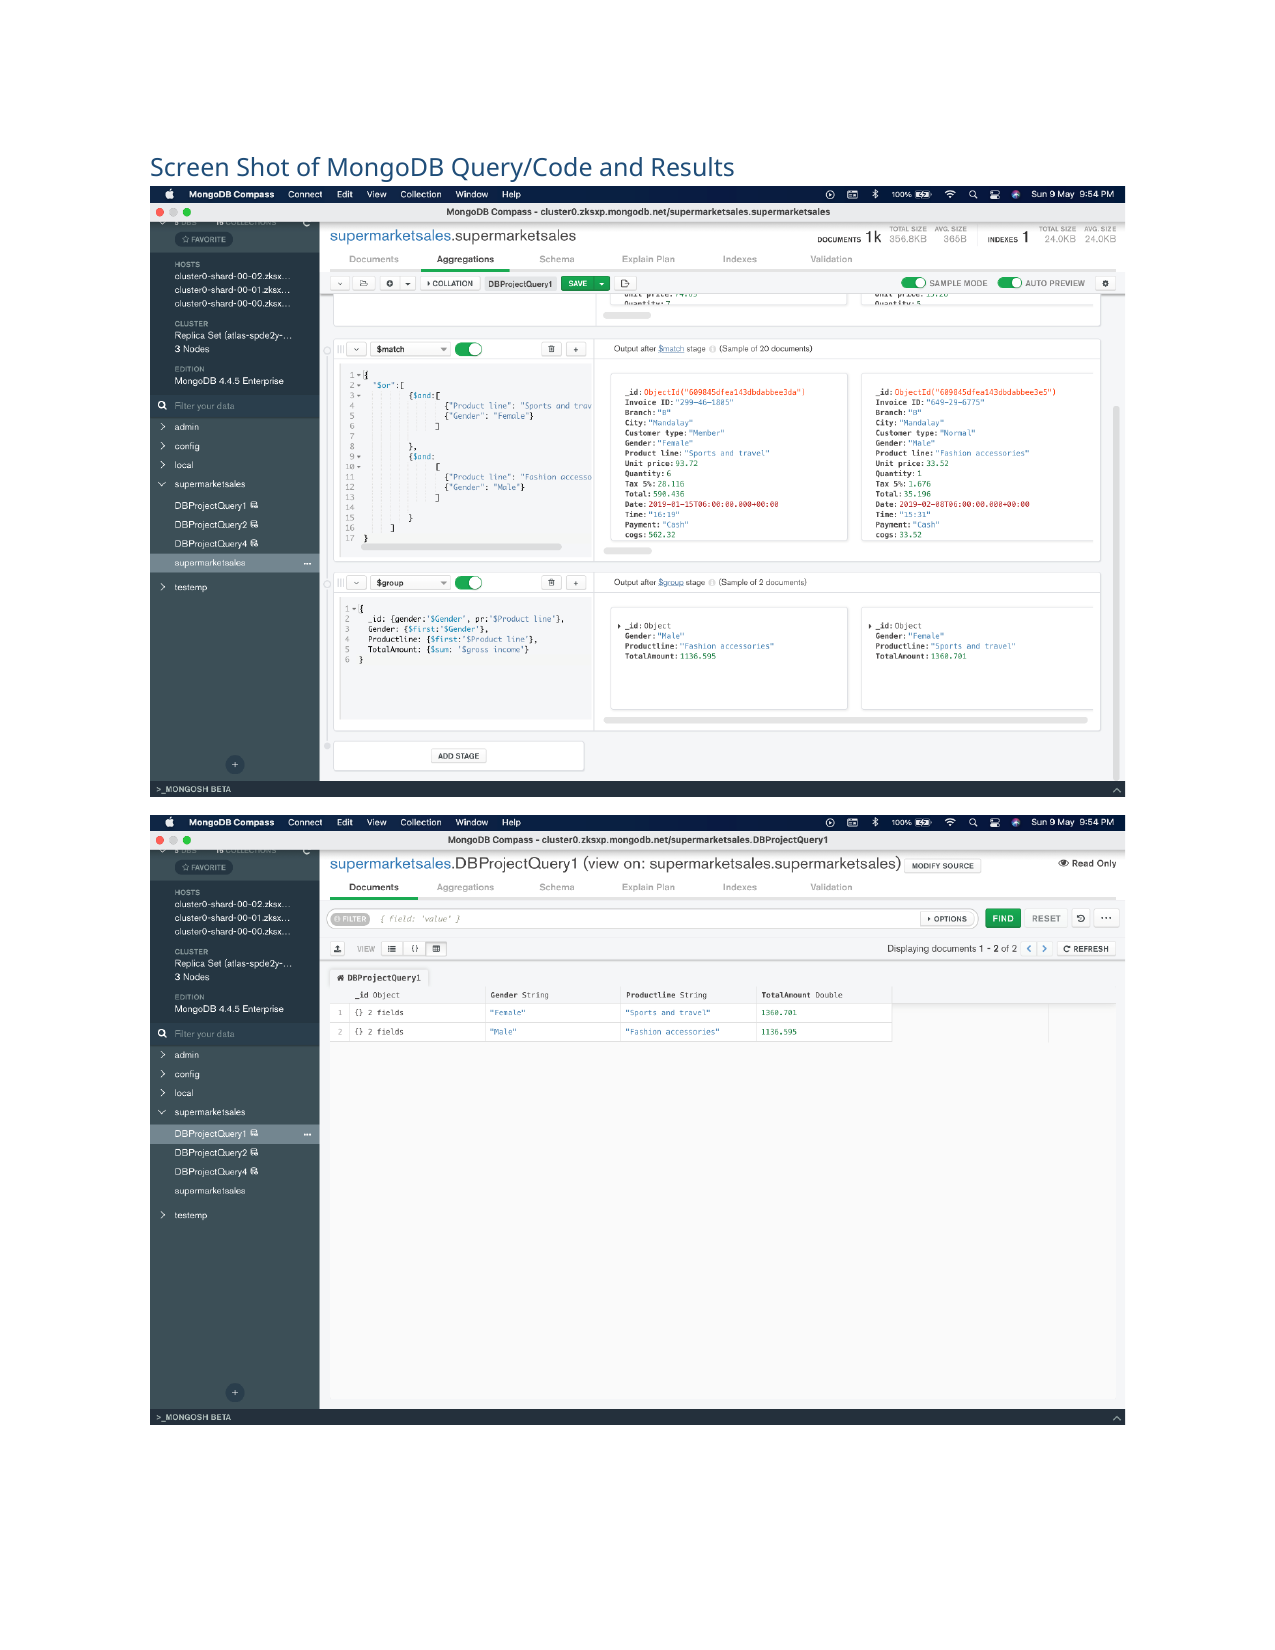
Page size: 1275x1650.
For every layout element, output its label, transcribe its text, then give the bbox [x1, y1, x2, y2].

picture [150, 815, 1125, 1425]
subtitle Screen Shot of MongoDB Query/Code and Results [150, 150, 1125, 184]
picture [150, 186, 1125, 797]
